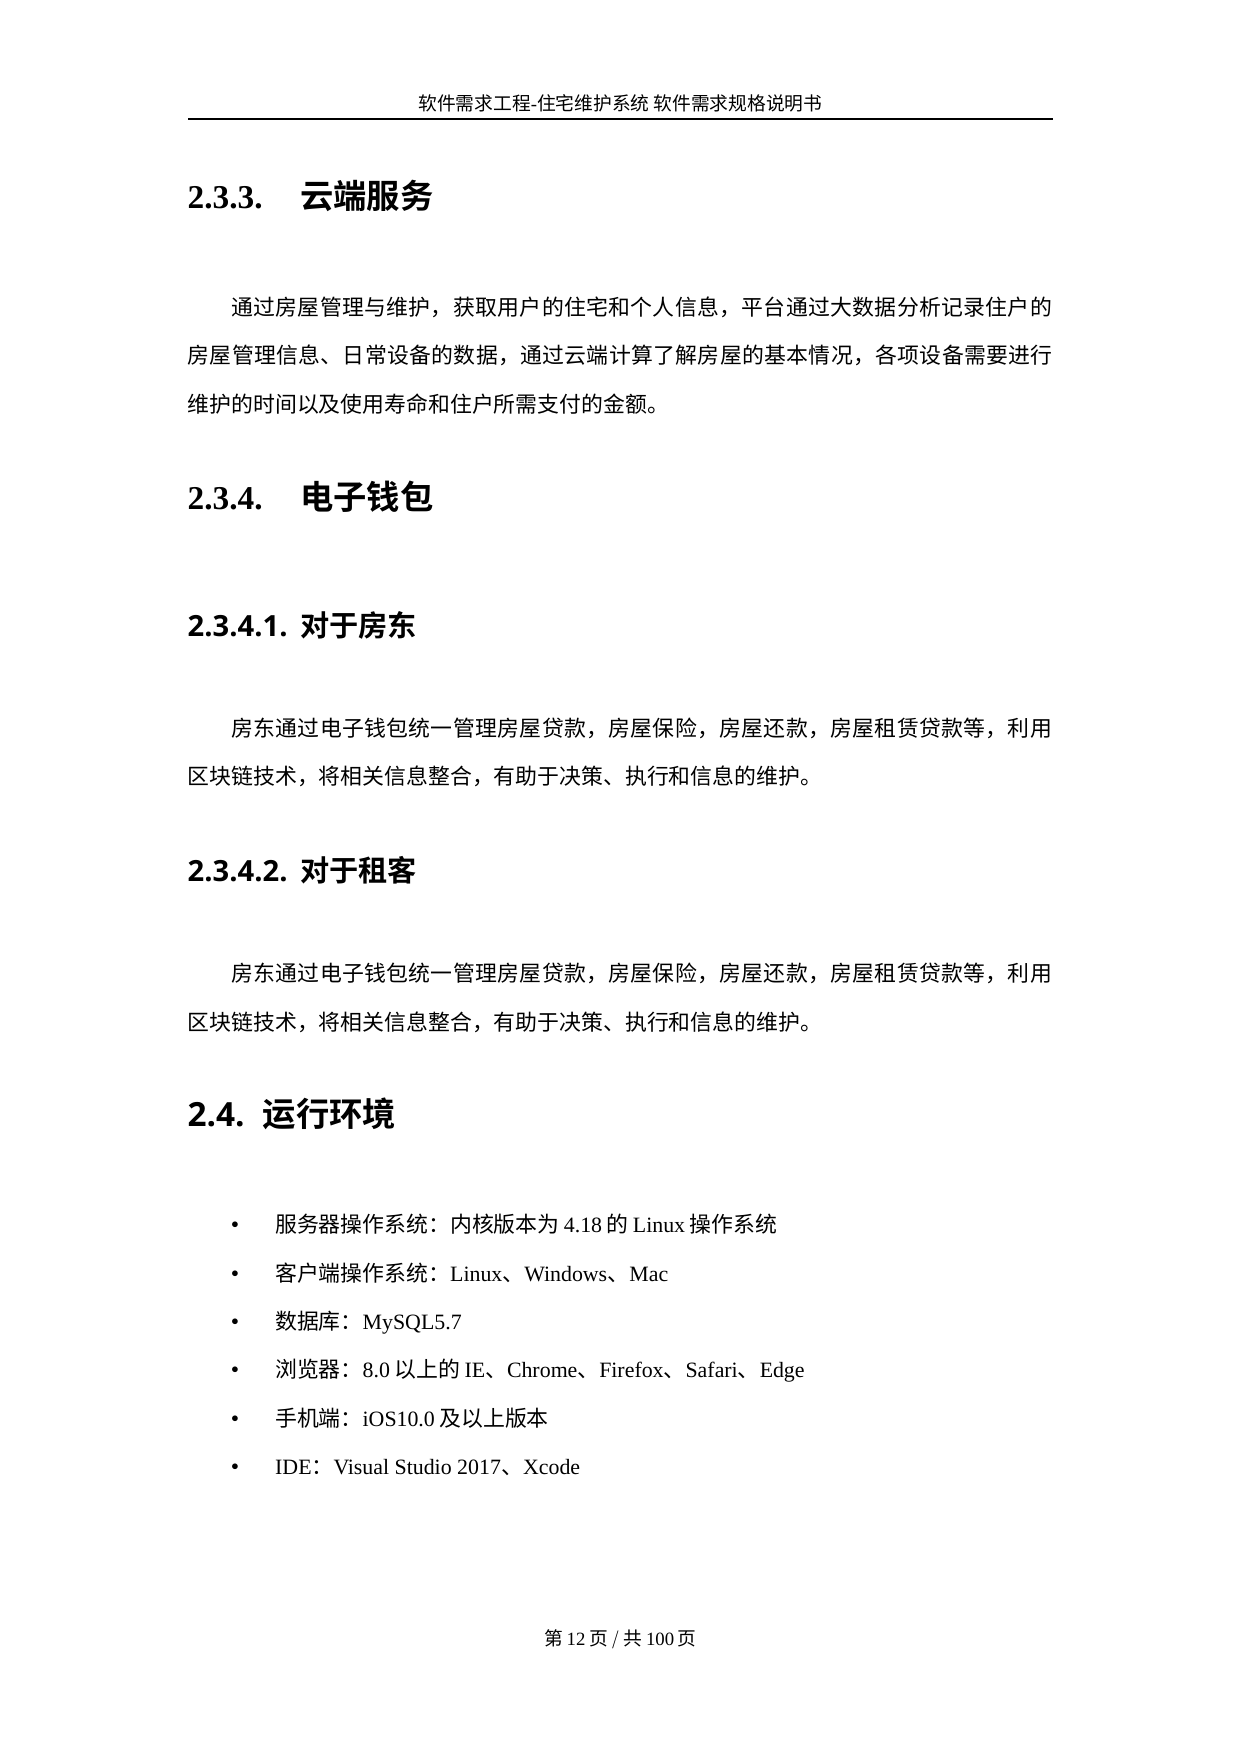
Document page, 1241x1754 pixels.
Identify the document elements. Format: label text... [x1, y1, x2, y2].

list 手机端：iOS10.0及以上版本 [231, 1400, 1053, 1433]
text 房东通过电子钱包统一管理房屋贷款，房屋保险，房屋还款，房屋租赁贷款等，利用区块链技术，将相关信息整合，有助于决策、执行和信息的维护。 [187, 955, 1053, 1037]
subtitle 云端服务 [187, 162, 1053, 227]
list 数据库：MySQL5.7 [231, 1303, 1053, 1336]
list 服务器操作系统：内核版本为4.18的Linux操作系统 [231, 1207, 1053, 1239]
subtitle 运行环境 [187, 1079, 1053, 1144]
list 浏览器：8.0以上的IE、Chrome、Firefox、Safari、Edge [231, 1352, 1053, 1384]
list IDE：Visual Studio 2017、Xcode [231, 1448, 1053, 1481]
subtitle 对于租客 [187, 836, 1053, 901]
subtitle 电子钱包 [187, 462, 1053, 527]
list 客户端操作系统：Linux、Windows、Mac [231, 1255, 1053, 1288]
text 房东通过电子钱包统一管理房屋贷款，房屋保险，房屋还款，房屋租赁贷款等，利用区块链技术，将相关信息整合，有助于决策、执行和信息的维护。 [187, 710, 1053, 791]
subtitle 对于房东 [187, 591, 1053, 656]
text 通过房屋管理与维护，获取用户的住宅和个人信息，平台通过大数据分析记录住户的房屋管理信息、日常设备的数据，通过云端计算了解房屋的基本情况，各项设备需要进行维护的时间以及使用寿命和住户所需支付的金额。 [187, 289, 1053, 419]
